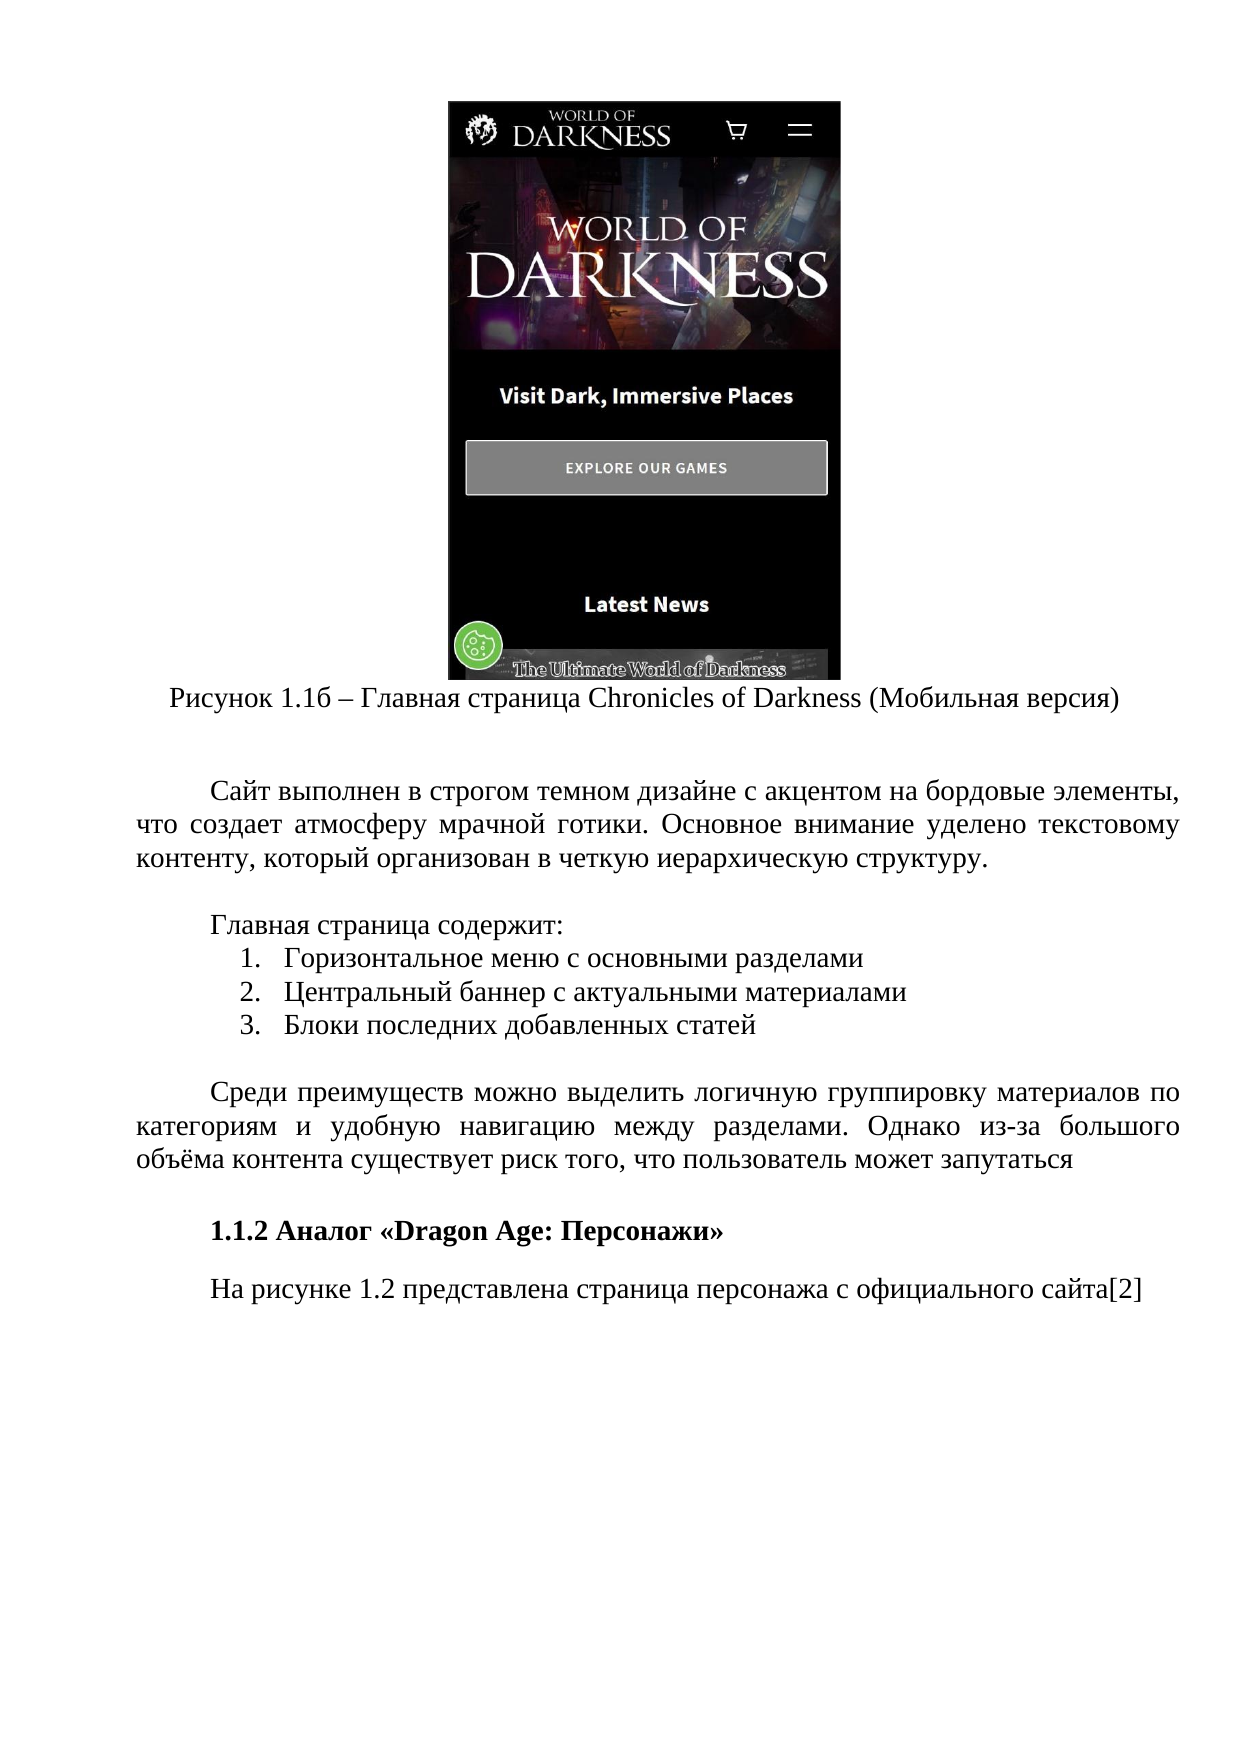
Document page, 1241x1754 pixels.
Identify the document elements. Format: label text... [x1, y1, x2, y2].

picture [448, 101, 841, 680]
text Главная страница содержит: [136, 907, 1181, 940]
list Горизонтальное меню с основными разделами [165, 940, 1181, 974]
text Рисунок 1.1б – Главная страница Chronicles of Darkness (Мобильная версия) [107, 680, 1181, 713]
list Блоки последних добавленных статей [165, 1007, 1181, 1041]
text Сайт выполнен в строгом темном дизайне с акцентом на бордовые элементы, что создает атмосферу мрачной готики. Основное внимание уделено текстовому контенту, который организован в четкую иерархическую структуру. [136, 773, 1181, 873]
text На рисунке 1.2 представлена страница персонажа с официального сайта[2] [136, 1271, 1181, 1305]
text 1.1.2 Аналог «Dragon Age: Персонажи» [136, 1213, 1181, 1246]
list Центральный баннер с актуальными материалами [165, 974, 1181, 1007]
text Среди преимуществ можно выделить логичную группировку материалов по категориям и удобную навигацию между разделами. Однако из-за большого объёма контента существует риск того, что пользователь может запутаться [136, 1074, 1181, 1175]
